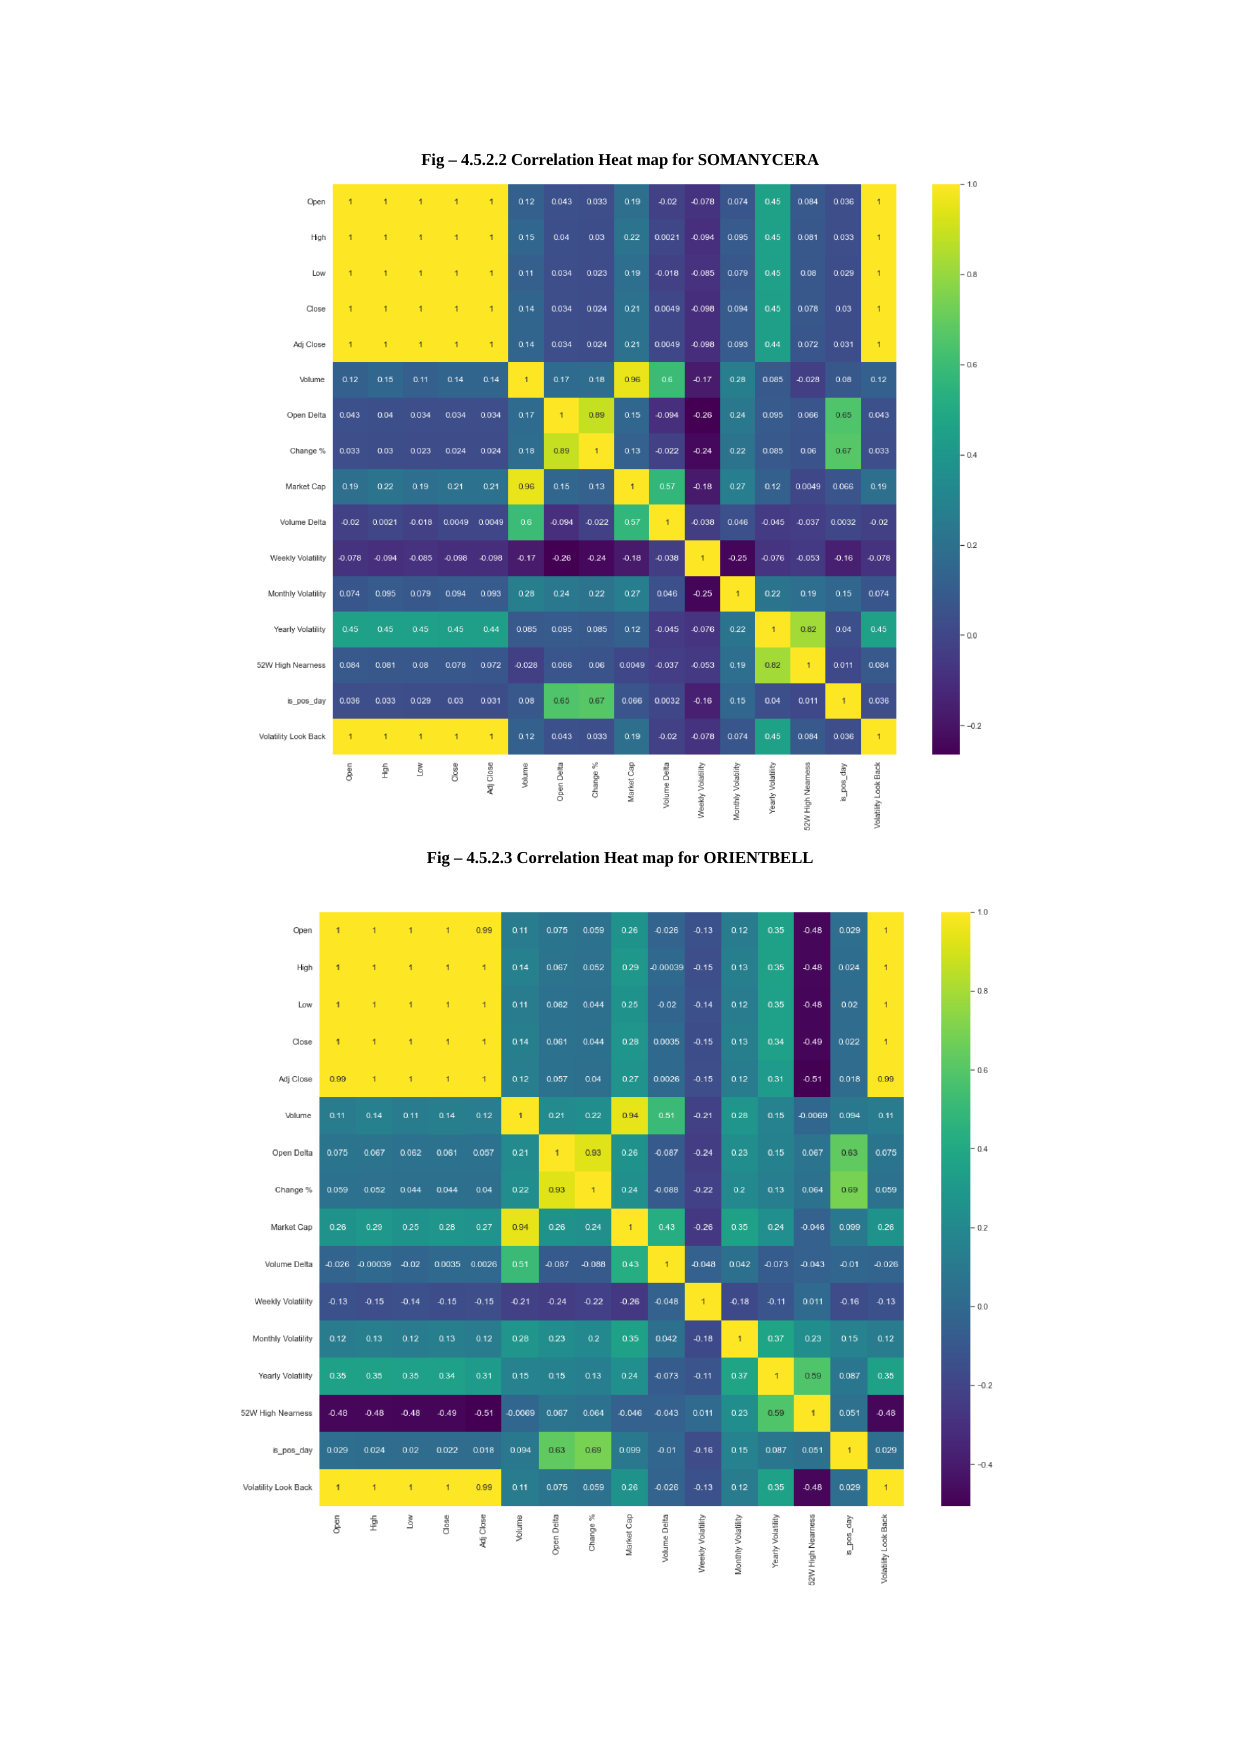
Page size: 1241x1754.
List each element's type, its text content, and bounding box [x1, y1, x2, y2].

picture [239, 905, 1001, 1589]
text Fig – 4.5.2.2 Correlation Heat map for SOMANYCERA [150, 150, 1090, 169]
picture [253, 178, 987, 834]
text Fig – 4.5.2.3 Correlation Heat map for ORIENTBELL [150, 848, 1090, 867]
